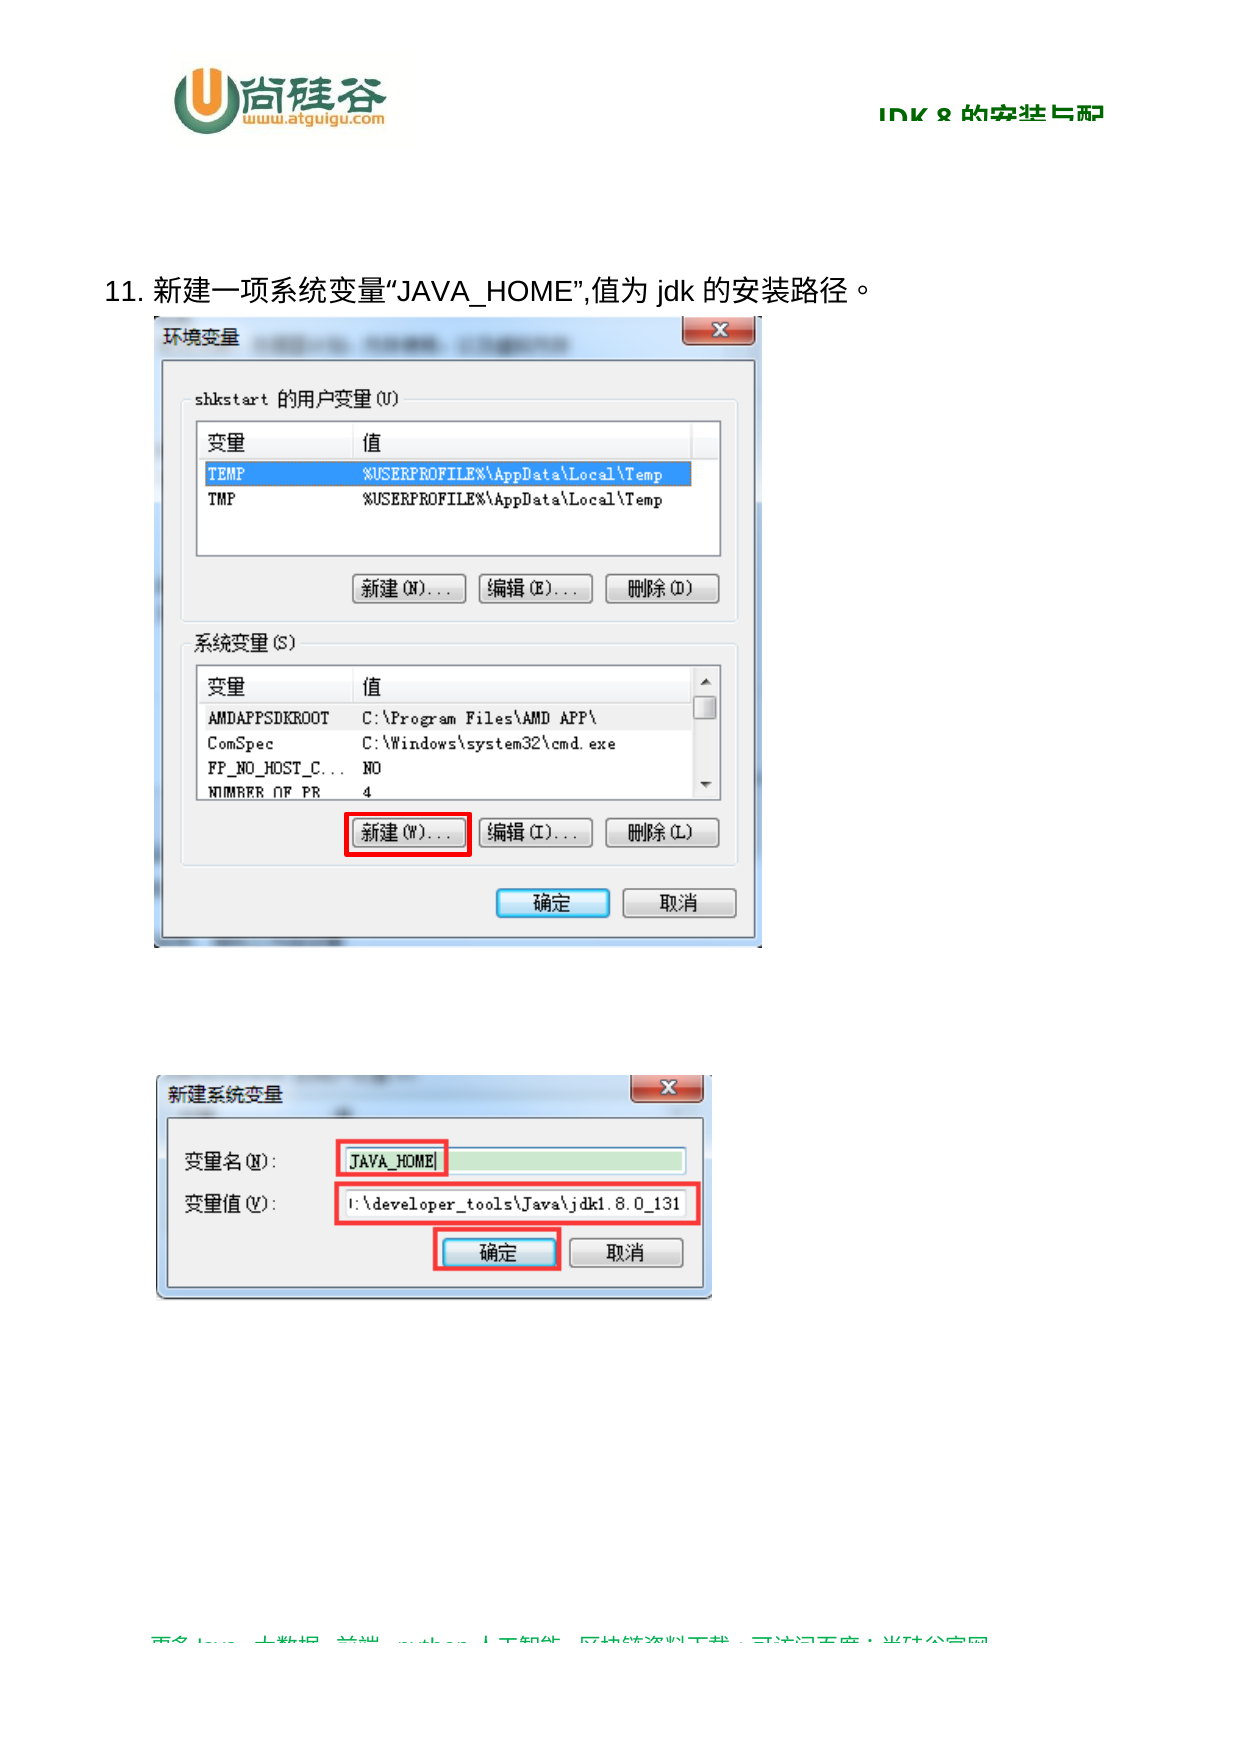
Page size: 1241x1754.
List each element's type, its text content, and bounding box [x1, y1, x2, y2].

subtitle 11. 新建一项系统变量“JAVA_HOME”,值为 jdk 的安装路径。 [104, 270, 1155, 310]
picture [156, 1075, 712, 1301]
picture [154, 316, 762, 948]
picture [169, 50, 414, 149]
